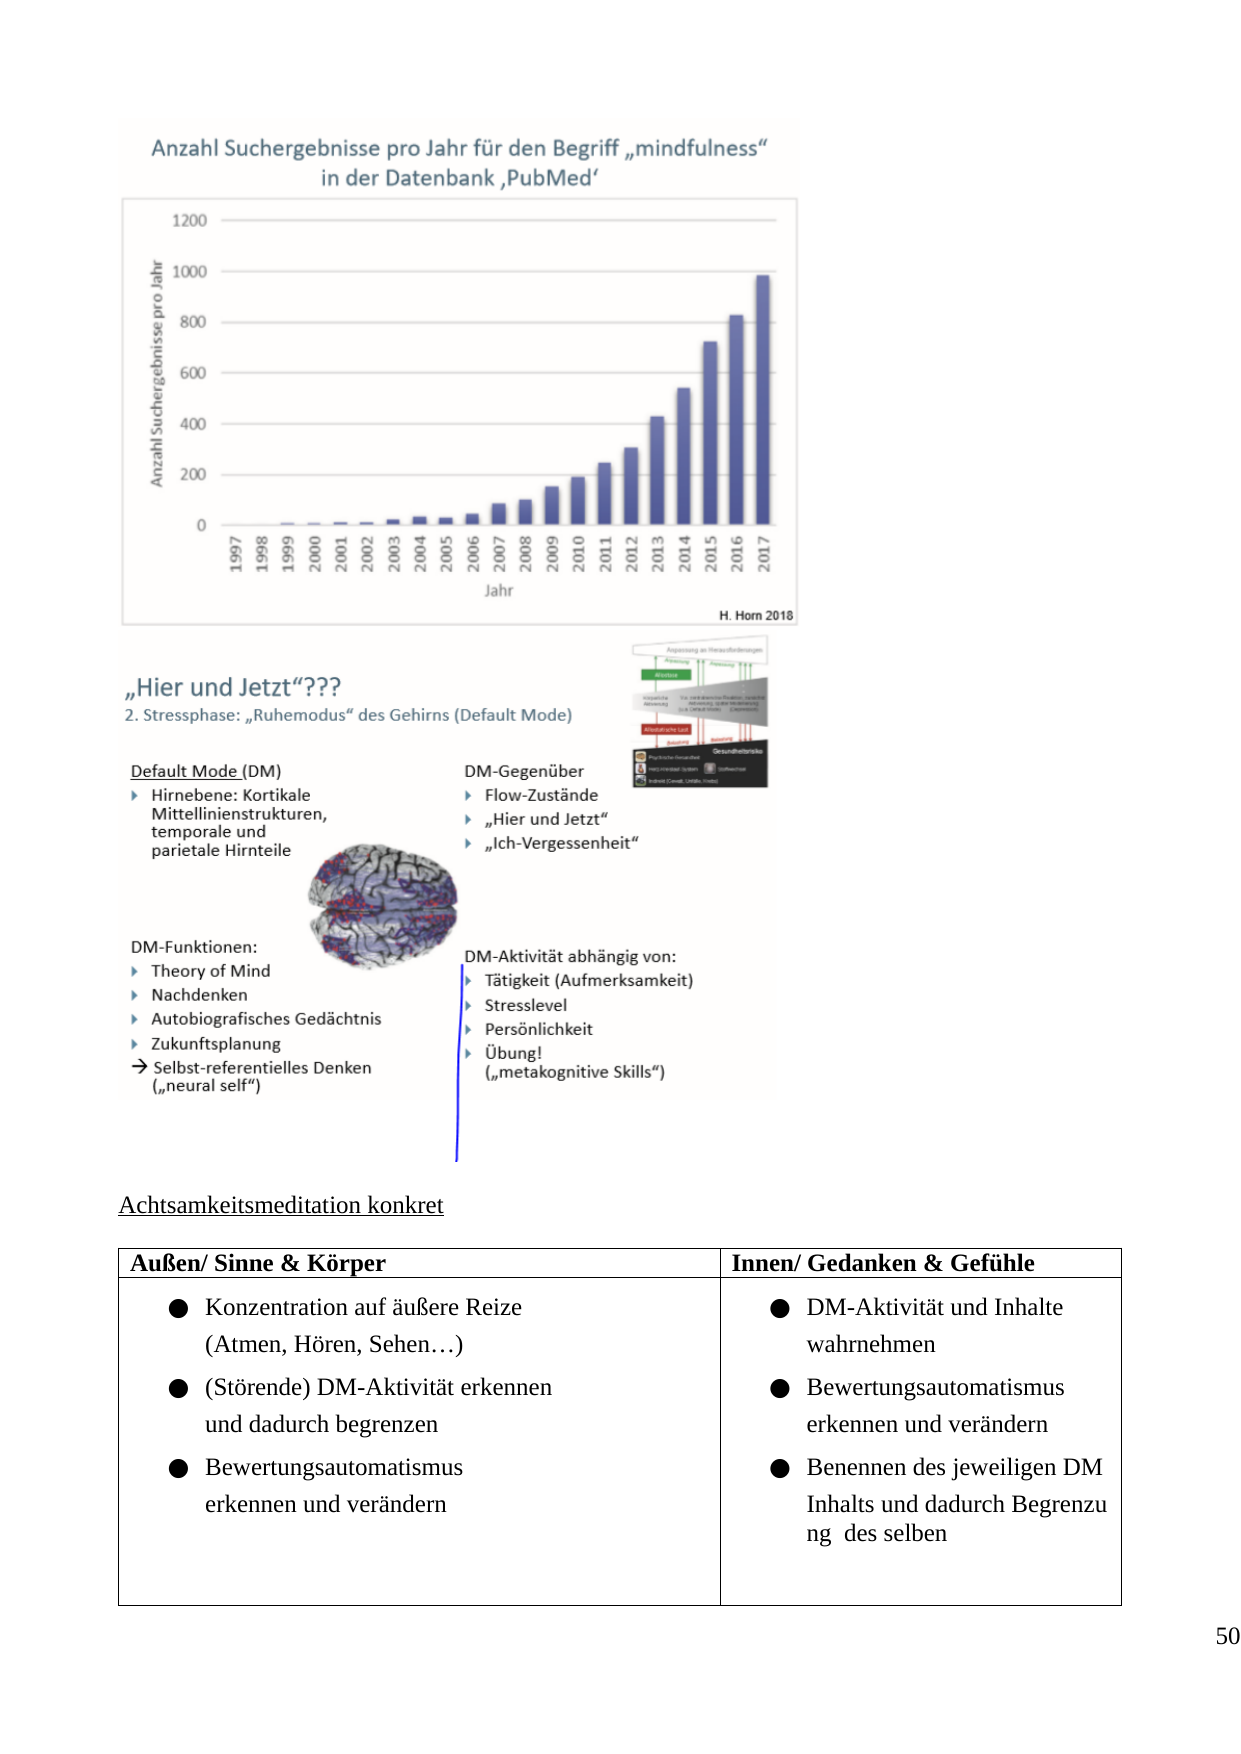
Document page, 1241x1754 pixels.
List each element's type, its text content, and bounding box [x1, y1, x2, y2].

text Achtsamkeitsmeditation konkret [118, 1190, 1240, 1219]
table_header Außen/ Sinne & Körper [119, 1249, 720, 1277]
picture [118, 118, 800, 1162]
table_header Innen/ Gedanken & Gefühle [721, 1249, 1121, 1277]
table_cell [119, 1278, 720, 1604]
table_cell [721, 1278, 1121, 1604]
